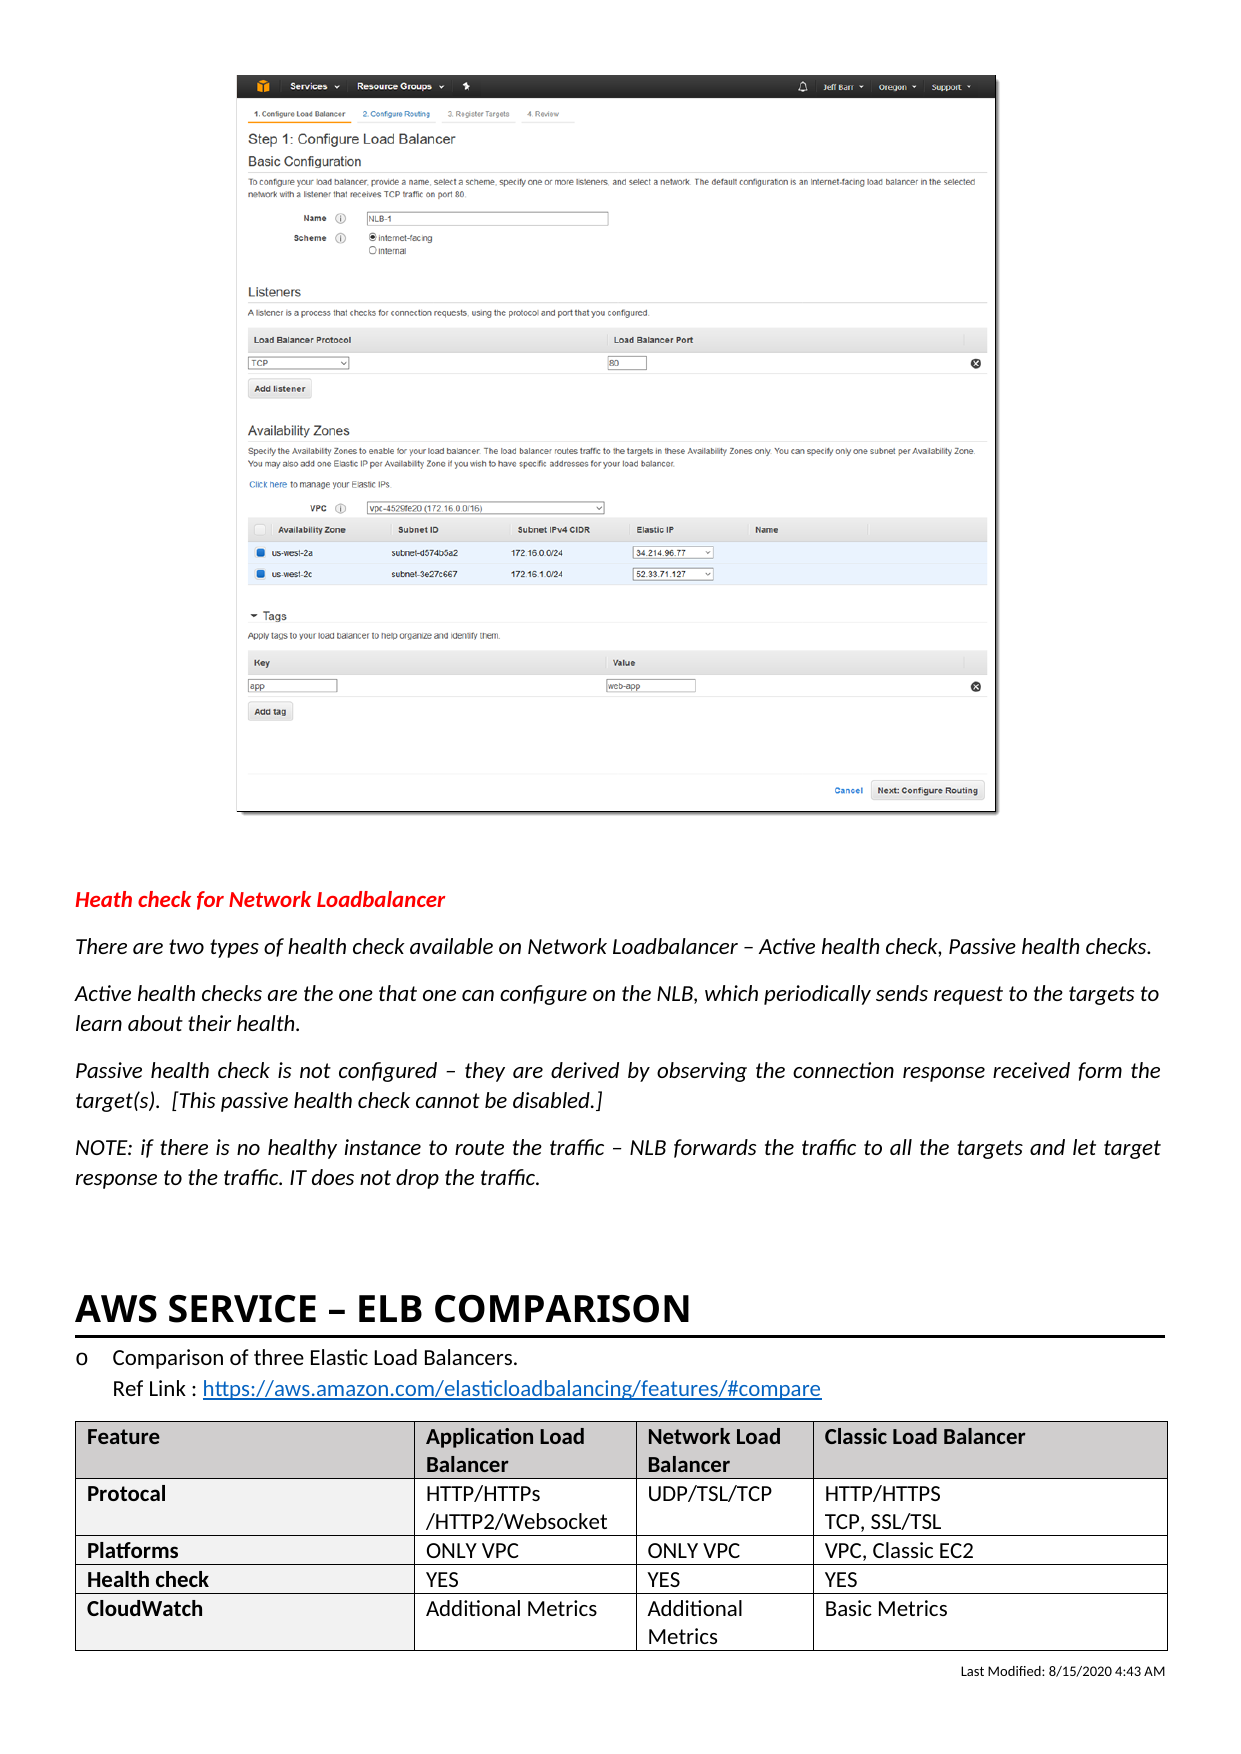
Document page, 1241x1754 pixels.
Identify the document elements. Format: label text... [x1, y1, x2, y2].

text NOTE: if there is no healthy instance to route the traffic – NLB forwards the traffic to all the targets and let target response to the traffic. IT does not drop the traffic. [75, 1133, 1165, 1191]
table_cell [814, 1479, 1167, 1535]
text Heath check for Network Loadbalancer [75, 885, 1165, 913]
picture [236, 75, 1004, 820]
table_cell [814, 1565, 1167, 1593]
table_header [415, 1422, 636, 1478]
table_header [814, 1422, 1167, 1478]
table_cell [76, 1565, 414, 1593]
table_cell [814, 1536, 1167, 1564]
text Passive health check is not configured – they are derived by observing the connection response received form the target(s). [This passive health check cannot be disabled.] [75, 1056, 1165, 1114]
subtitle AWS Service – ELB Comparison [75, 1282, 1165, 1335]
text Active health checks are the one that one can configure on the NLB, which periodically sends request to the targets to learn about their health. [75, 979, 1165, 1037]
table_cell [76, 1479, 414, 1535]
list Comparison of three Elastic Load Balancers. [75, 1343, 1165, 1372]
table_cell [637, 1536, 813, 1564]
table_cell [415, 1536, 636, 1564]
text There are two types of health check available on Network Loadbalancer – Active health check, Passive health checks. [75, 932, 1165, 960]
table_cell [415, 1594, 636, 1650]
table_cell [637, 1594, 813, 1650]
list Ref Link : https://aws.amazon.com/elasticloadbalancing/features/#compare [112, 1374, 1165, 1402]
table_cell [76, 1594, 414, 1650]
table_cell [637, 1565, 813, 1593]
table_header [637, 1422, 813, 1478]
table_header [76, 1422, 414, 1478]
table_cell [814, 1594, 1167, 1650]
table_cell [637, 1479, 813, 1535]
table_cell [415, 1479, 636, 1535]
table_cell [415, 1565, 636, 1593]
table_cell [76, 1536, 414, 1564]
